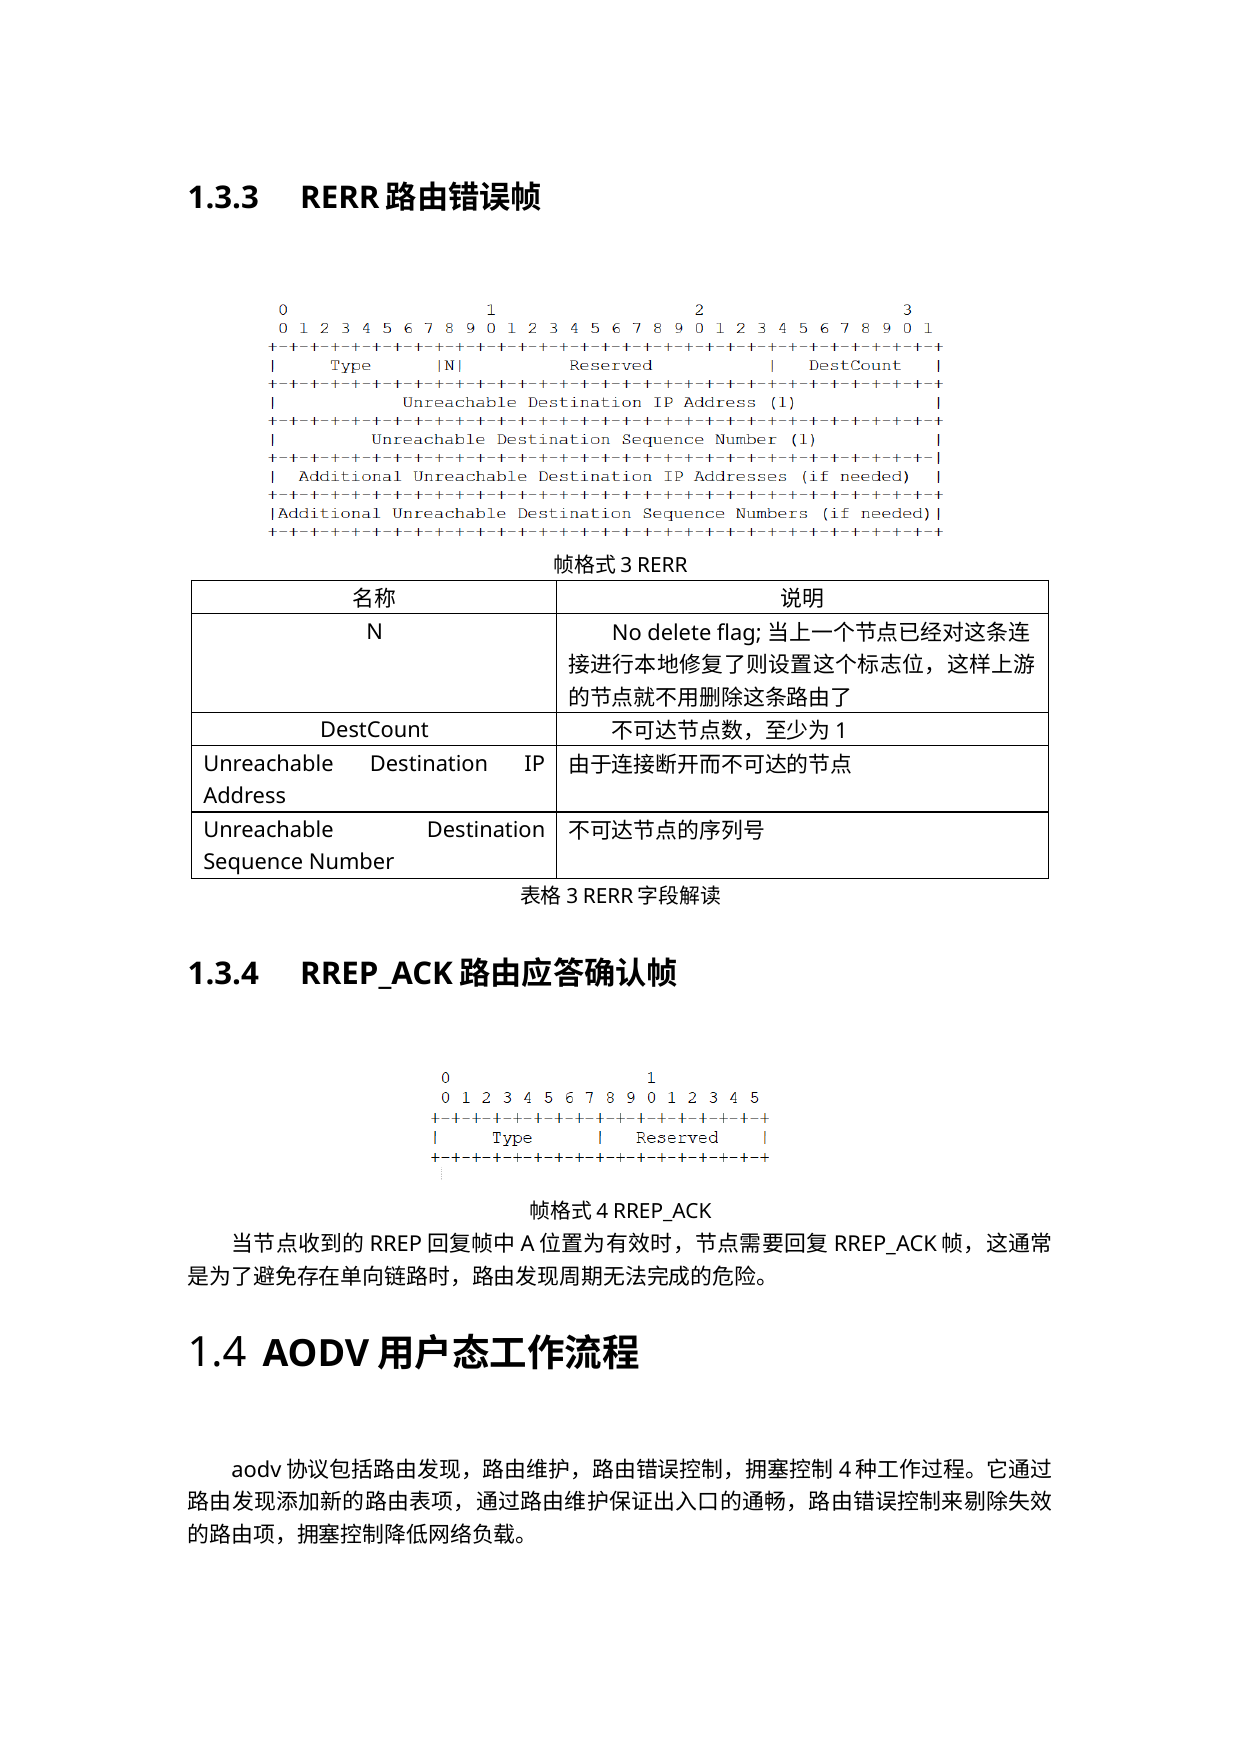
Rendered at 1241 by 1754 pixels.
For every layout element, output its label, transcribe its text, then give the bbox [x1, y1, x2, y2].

text 帧格式 3 RERR [187, 547, 1053, 580]
picture [415, 1063, 826, 1180]
table_header 说明 [557, 581, 1048, 613]
table_header 名称 [192, 581, 556, 613]
text aodv协议包括路由发现，路由维护，路由错误控制，拥塞控制4种工作过程。它通过路由发现添加新的路由表项，通过路由维护保证出入口的通畅，路由错误控制来剔除失效的路由项，拥塞控制降低网络负载。 [187, 1451, 1053, 1549]
table_cell N [192, 614, 556, 712]
subtitle RREP_ACK路由应答确认帧 [187, 938, 1053, 1003]
text 帧格式 4 RREP_ACK [187, 1193, 1053, 1226]
table_cell Unreachable Destination Sequence Number [192, 813, 556, 877]
table_cell 不可达节点数，至少为1 [557, 713, 1048, 745]
table_cell 由于连接断开而不可达的节点 [557, 746, 1048, 811]
subtitle RERR路由错误帧 [187, 162, 1053, 227]
text 表格 3 RERR字段解读 [187, 878, 1053, 911]
table_cell Unreachable Destination IP Address [192, 746, 556, 811]
subtitle AODV用户态工作流程 [187, 1318, 1053, 1383]
table_cell 不可达节点的序列号 [557, 813, 1048, 877]
table_cell No delete flag; 当上一个节点已经对这条连 接进行本地修复了则设置这个标志位，这样上游的节点就不用删除这条路由了 [557, 614, 1048, 712]
picture [247, 287, 993, 543]
text 当节点收到的RREP回复帧中A位置为有效时，节点需要回复RREP_ACK帧，这通常是为了避免存在单向链路时，路由发现周期无法完成的危险。 [187, 1226, 1053, 1291]
table_cell DestCount [192, 713, 556, 745]
